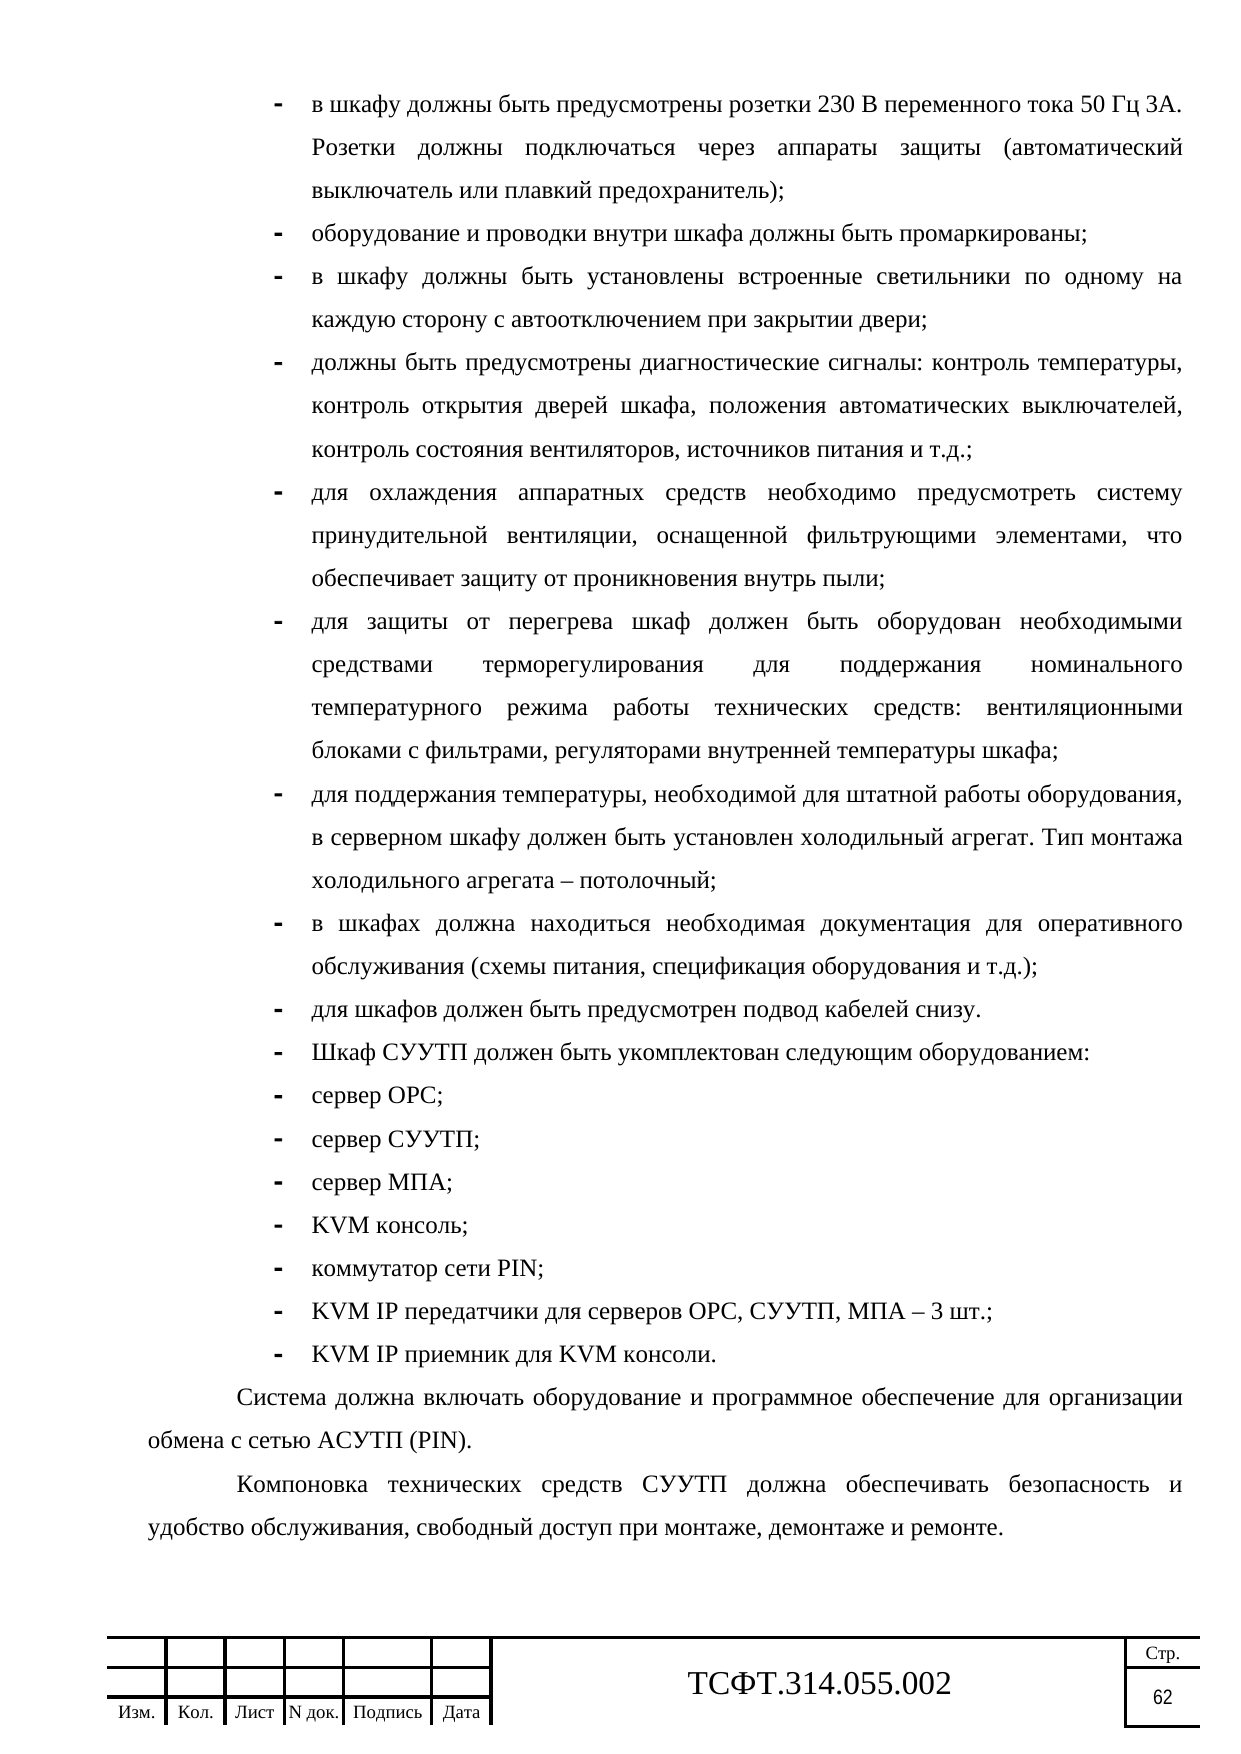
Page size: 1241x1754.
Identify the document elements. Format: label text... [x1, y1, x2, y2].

list сервер СУУТП; [274, 1124, 1183, 1152]
list для шкафов должен быть предусмотрен подвод кабелей снизу. [274, 994, 1183, 1023]
list сервер МПА; [274, 1167, 1183, 1196]
list в шкафах должна находиться необходимая документация для оперативного обслуживания (схемы питания, спецификация оборудования и т.д.); [274, 908, 1183, 980]
list для защиты от перегрева шкаф должен быть оборудован необходимыми средствами терморегулирования для поддержания номинального температурного режима работы технических средств: вентиляционными блоками с фильтрами, регуляторами внутренней температуры шкафа; [274, 606, 1183, 764]
list оборудование и проводки внутри шкафа должны быть промаркированы; [274, 218, 1183, 247]
list коммутатор сети PIN; [274, 1253, 1183, 1282]
list KVM консоль; [274, 1210, 1183, 1239]
text Компоновка технических средств СУУТП должна обеспечивать безопасность и удобство обслуживания, свободный доступ при монтаже, демонтаже и ремонте. [148, 1469, 1183, 1541]
list сервер OPC; [274, 1081, 1183, 1109]
list для охлаждения аппаратных средств необходимо предусмотреть систему принудительной вентиляции, оснащенной фильтрующими элементами, что обеспечивает защиту от проникновения внутрь пыли; [274, 477, 1183, 592]
list в шкафу должны быть установлены встроенные светильники по одному на каждую сторону с автоотключением при закрытии двери; [274, 261, 1183, 333]
list в шкафу должны быть предусмотрены розетки 230 В переменного тока 50 Гц 3А. Розетки должны подключаться через аппараты защиты (автоматический выключатель или плавкий предохранитель); [274, 89, 1183, 204]
text Система должна включать оборудование и программное обеспечение для организации обмена с сетью АСУТП (PIN). [148, 1382, 1183, 1454]
list должны быть предусмотрены диагностические сигналы: контроль температуры, контроль открытия дверей шкафа, положения автоматических выключателей, контроль состояния вентиляторов, источников питания и т.д.; [274, 347, 1183, 462]
list для поддержания температуры, необходимой для штатной работы оборудования, в серверном шкафу должен быть установлен холодильный агрегат. Тип монтажа холодильного агрегата – потолочный; [274, 779, 1183, 894]
list KVM IP передатчики для серверов OPC, СУУТП, МПА – 3 шт.; [274, 1296, 1183, 1325]
list KVM IP приемник для KVM консоли. [274, 1339, 1183, 1368]
list Шкаф СУУТП должен быть укомплектован следующим оборудованием: [274, 1037, 1183, 1066]
